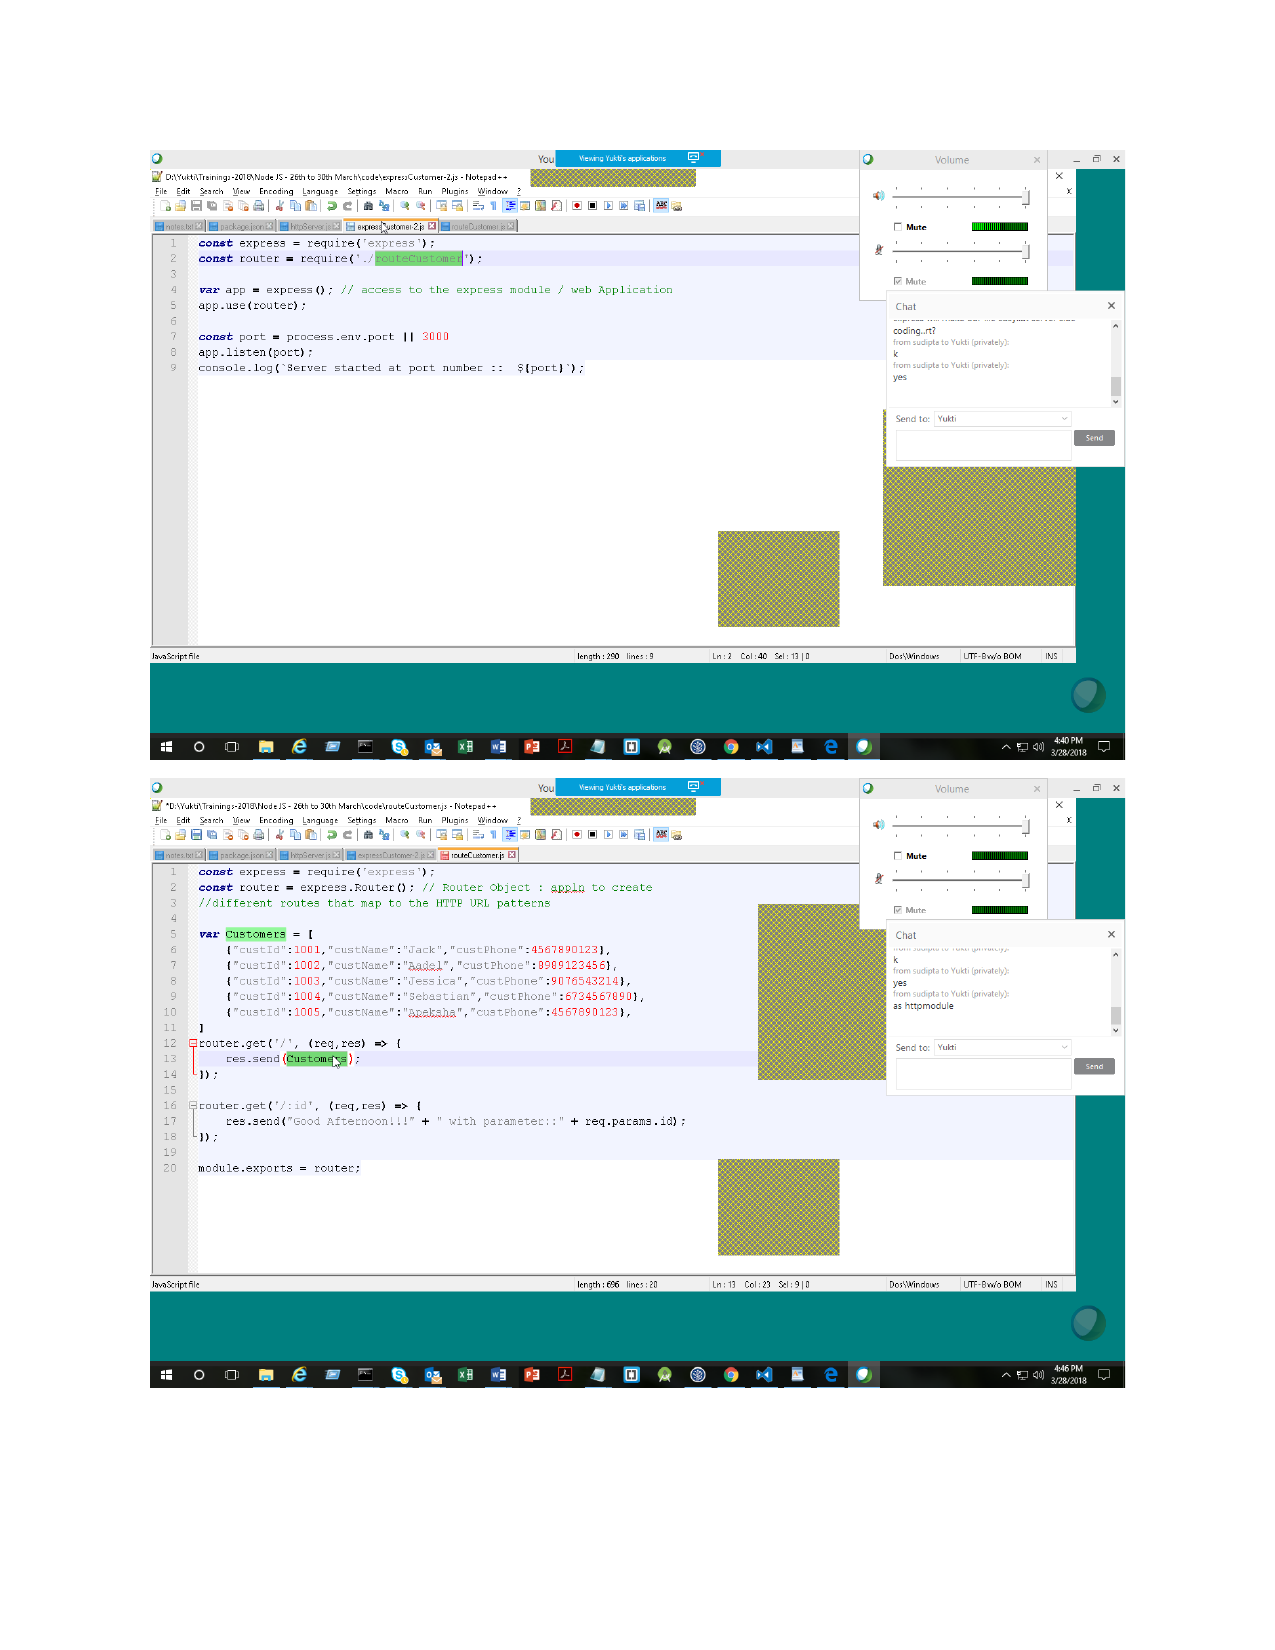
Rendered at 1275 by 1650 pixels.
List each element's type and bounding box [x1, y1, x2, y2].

picture [150, 778, 1125, 1388]
picture [150, 150, 1125, 760]
